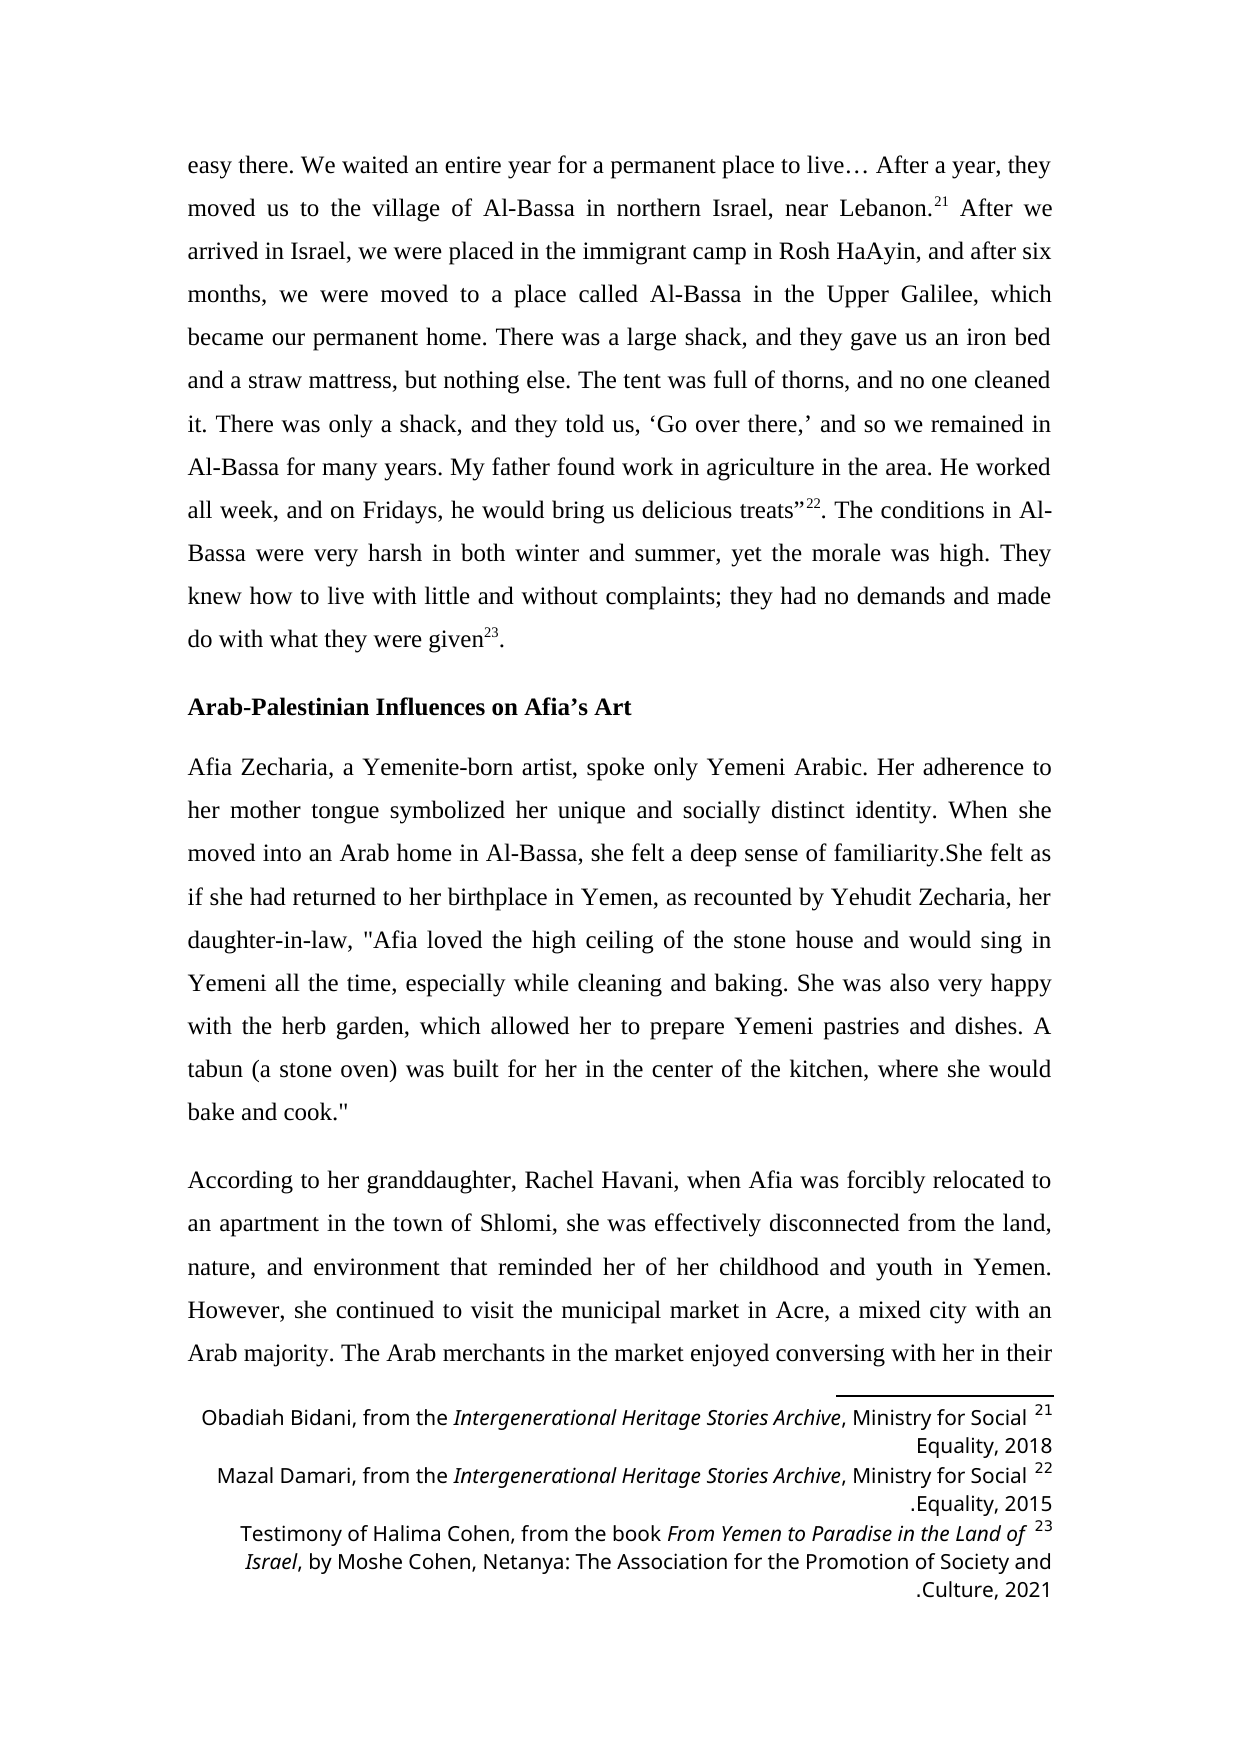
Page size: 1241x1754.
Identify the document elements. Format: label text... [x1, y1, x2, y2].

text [187, 1165, 1053, 1367]
text Afia Zecharia, a Yemenite-born artist, spoke only Yemeni Arabic. Her adherence to her mother tongue symbolized her unique and socially distinct identity. When she moved into an Arab home in Al-Bassa, she felt a deep sense of familiarity.She felt as if she had returned to her birthplace in Yemen, as recounted by Yehudit Zecharia, her daughter-in-law, "Afia loved the high ceiling of the stone house and would sing in Yemeni all the time, especially while cleaning and baking. She was also very happy with the herb garden, which allowed her to prepare Yemeni pastries and dishes. A tabun (a stone oven) was built for her in the center of the kitchen, where she would bake and cook." [187, 752, 1053, 1126]
text Arab-Palestinian Influences on Afia’s Art [187, 692, 1053, 721]
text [187, 150, 1053, 653]
